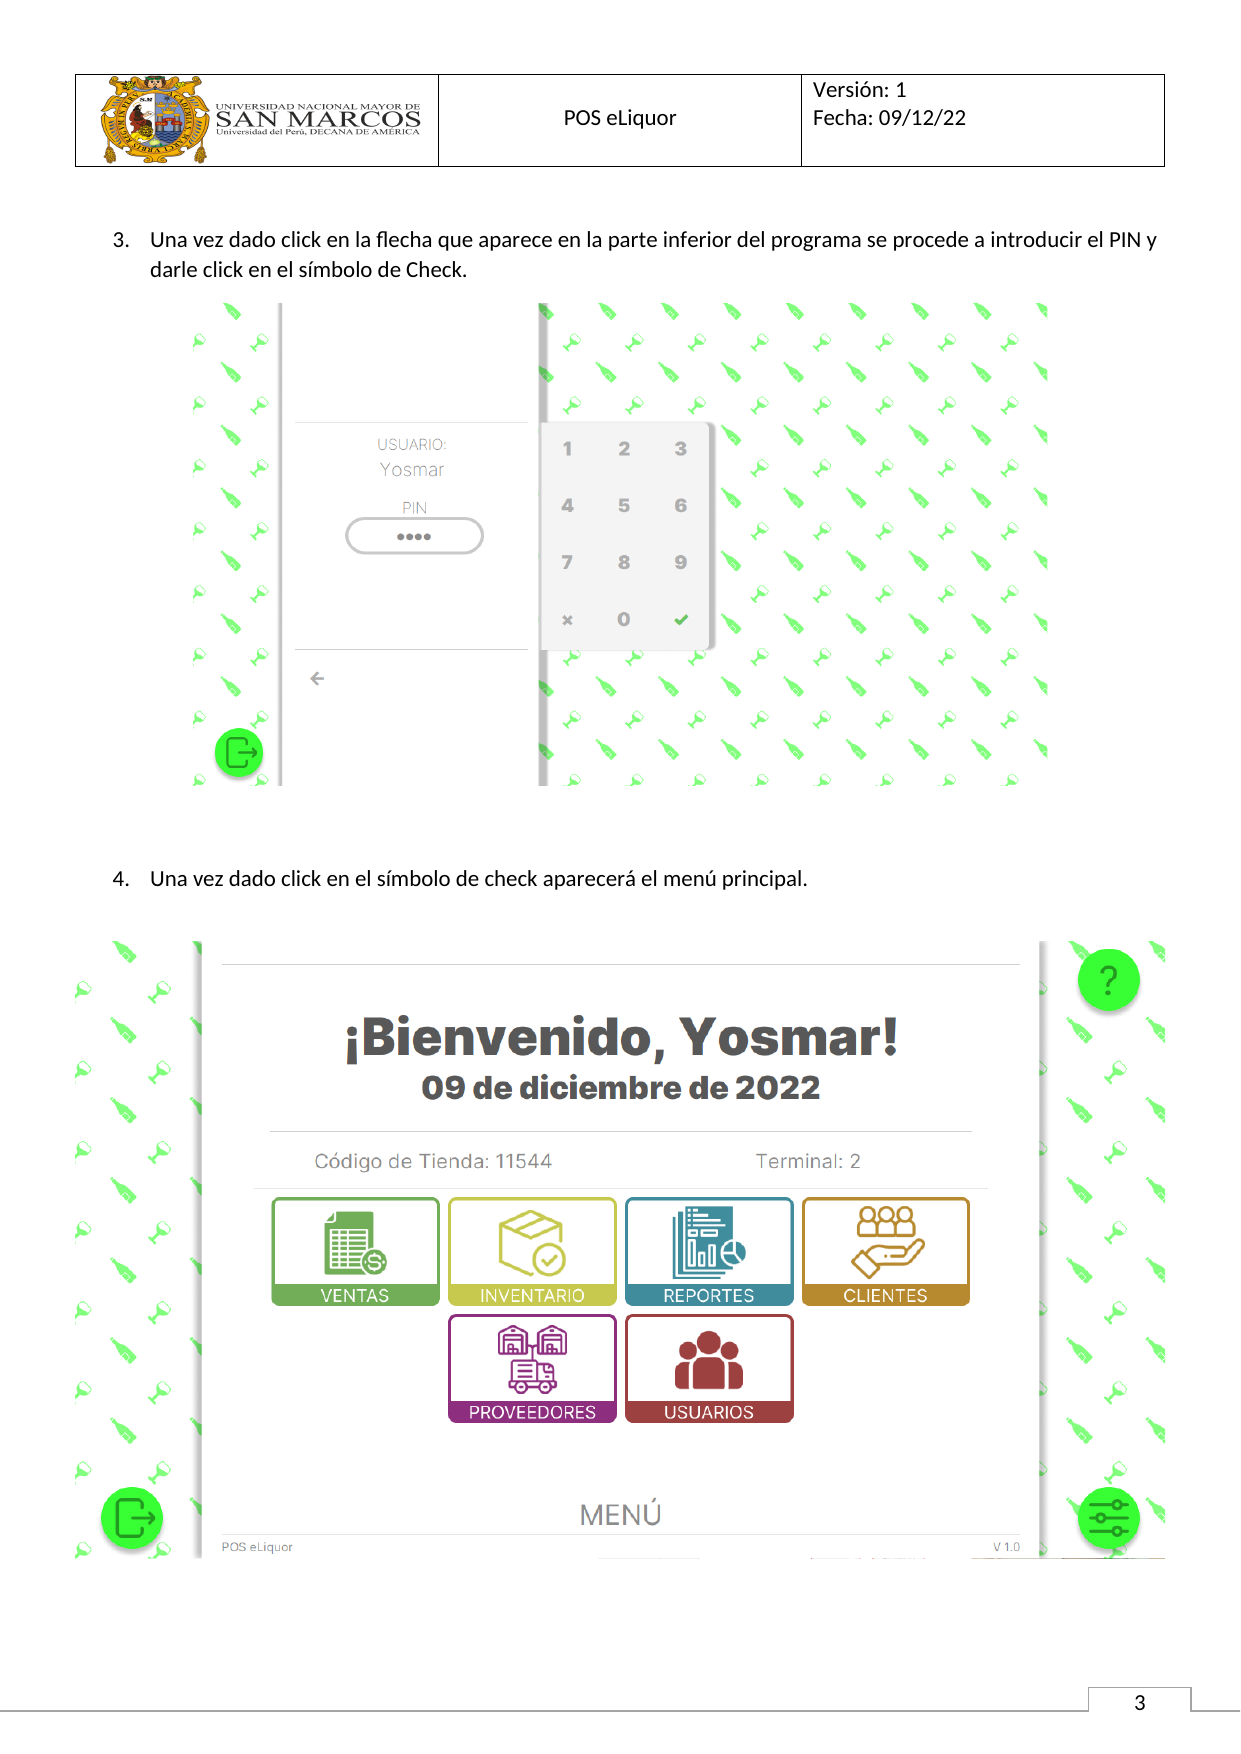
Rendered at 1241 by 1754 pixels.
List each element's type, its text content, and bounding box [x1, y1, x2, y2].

picture [75, 941, 1166, 1559]
list Una vez dado click en la flecha que aparece en la parte inferior del programa se procede a introducir el PIN y darle click en el símbolo de Check. [112, 225, 1165, 283]
picture [193, 303, 1048, 786]
picture [86, 74, 423, 166]
list Una vez dado click en el símbolo de check aparecerá el menú principal. [112, 864, 1165, 892]
